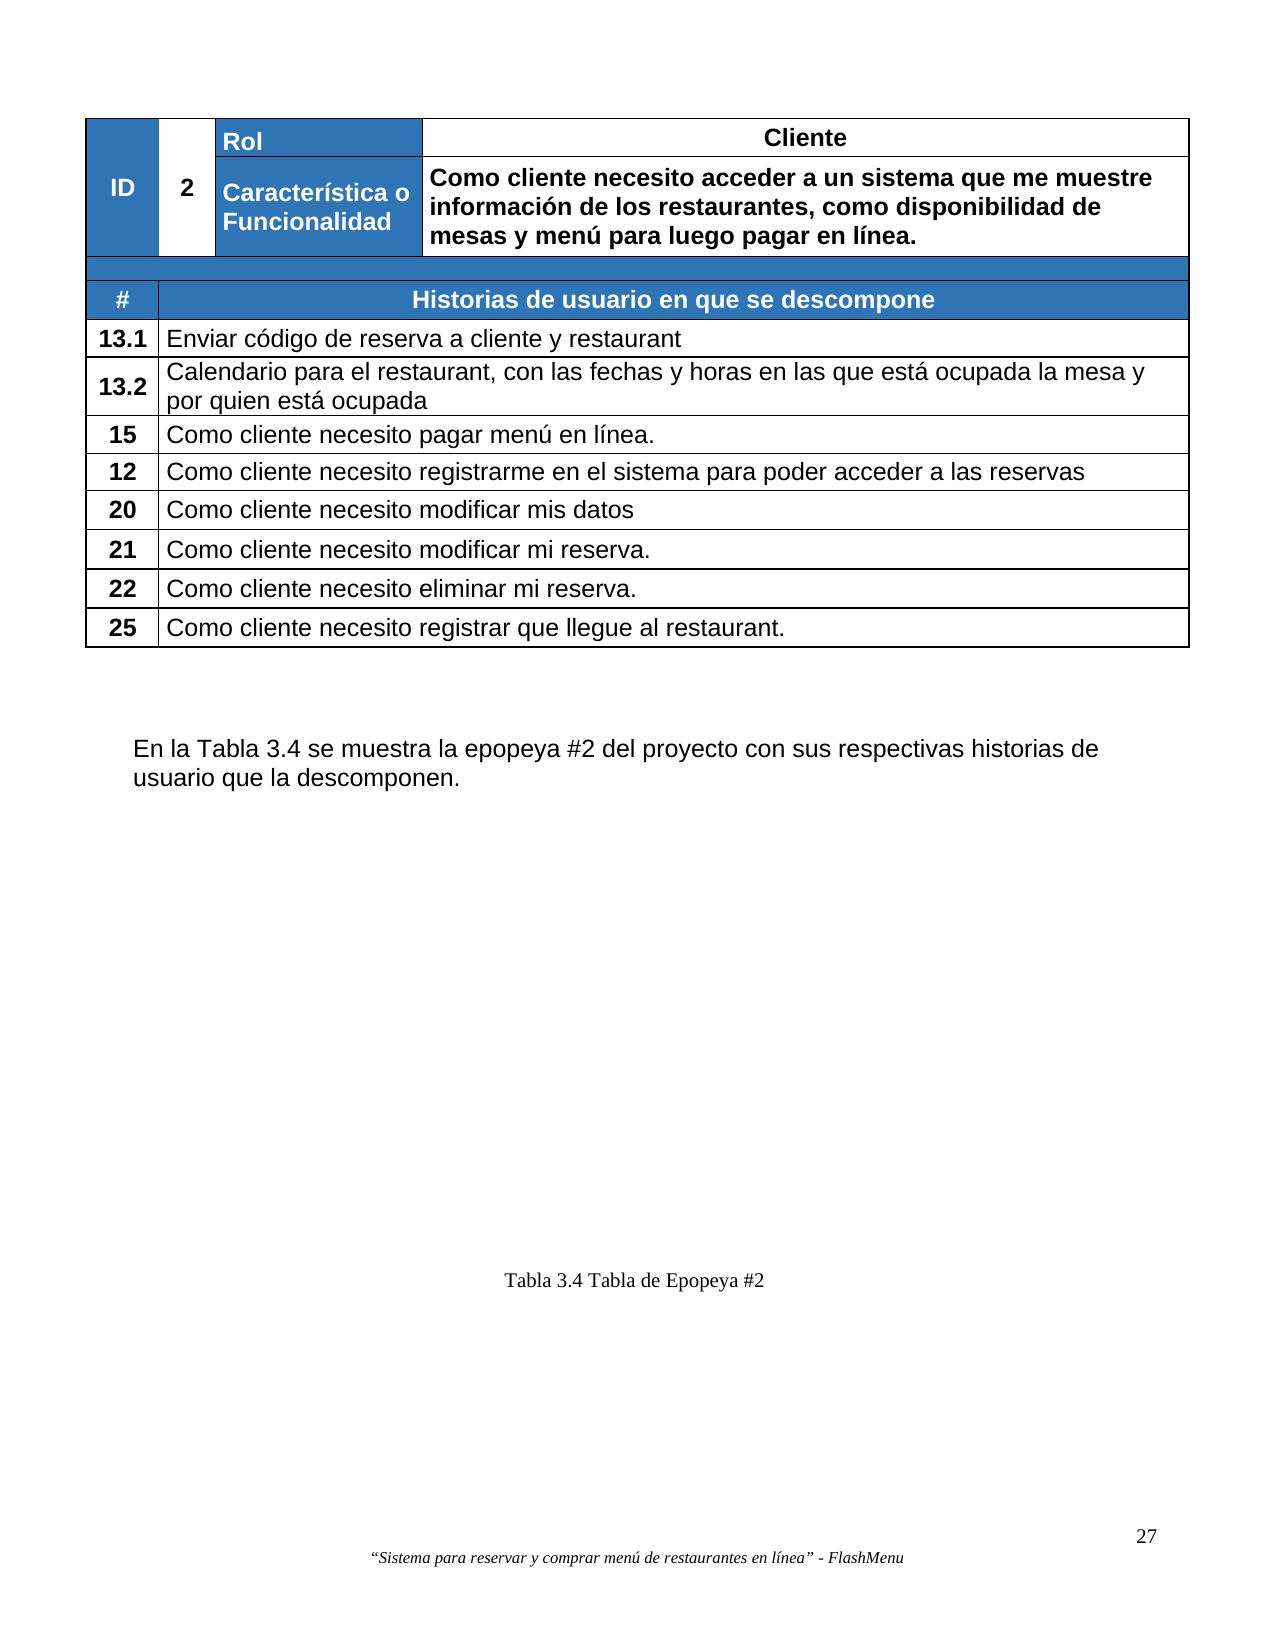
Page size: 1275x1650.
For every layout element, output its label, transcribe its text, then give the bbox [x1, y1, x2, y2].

table_cell Como cliente necesito pagar menú en línea. [159, 416, 1188, 452]
table_cell 20 [87, 491, 158, 529]
table_cell Característica o Funcionalidad [216, 157, 422, 256]
text En la Tabla 3.4 se muestra la epopeya #2 del proyecto con sus respectivas historias de usuario que la descomponen. [133, 734, 1157, 792]
table_cell ID [87, 119, 159, 256]
table_cell [87, 257, 1188, 280]
table_cell 2 [159, 119, 215, 256]
table_cell 21 [87, 530, 158, 568]
table_cell 13.1 [87, 320, 158, 356]
table_cell Enviar código de reserva a cliente y restaurant [159, 320, 1188, 356]
table_cell Como cliente necesito modificar mis datos [159, 491, 1188, 529]
table_cell 12 [87, 454, 158, 490]
table_cell 13.2 [87, 358, 158, 415]
table_cell Historias de usuario en que se descompone [159, 281, 1188, 319]
table_cell 22 [87, 570, 158, 607]
table_cell # [87, 281, 158, 319]
table_cell Como cliente necesito eliminar mi reserva. [159, 570, 1188, 607]
table_cell Rol [216, 119, 422, 156]
table_cell 15 [87, 416, 158, 452]
table_cell Como cliente necesito modificar mi reserva. [159, 530, 1188, 568]
table_cell Como cliente necesito registrar que llegue al restaurant. [159, 609, 1188, 646]
table_cell Como cliente necesito registrarme en el sistema para poder acceder a las reservas [159, 454, 1188, 490]
table_cell 25 [87, 609, 158, 646]
table_cell Como cliente necesito acceder a un sistema que me muestre información de los restaurantes, como disponibilidad de mesas y menú para luego pagar en línea. [423, 157, 1188, 256]
table_cell Cliente [423, 119, 1188, 156]
table_cell Calendario para el restaurant, con las fechas y horas en las que está ocupada la mesa y por quien está ocupada [159, 358, 1188, 415]
